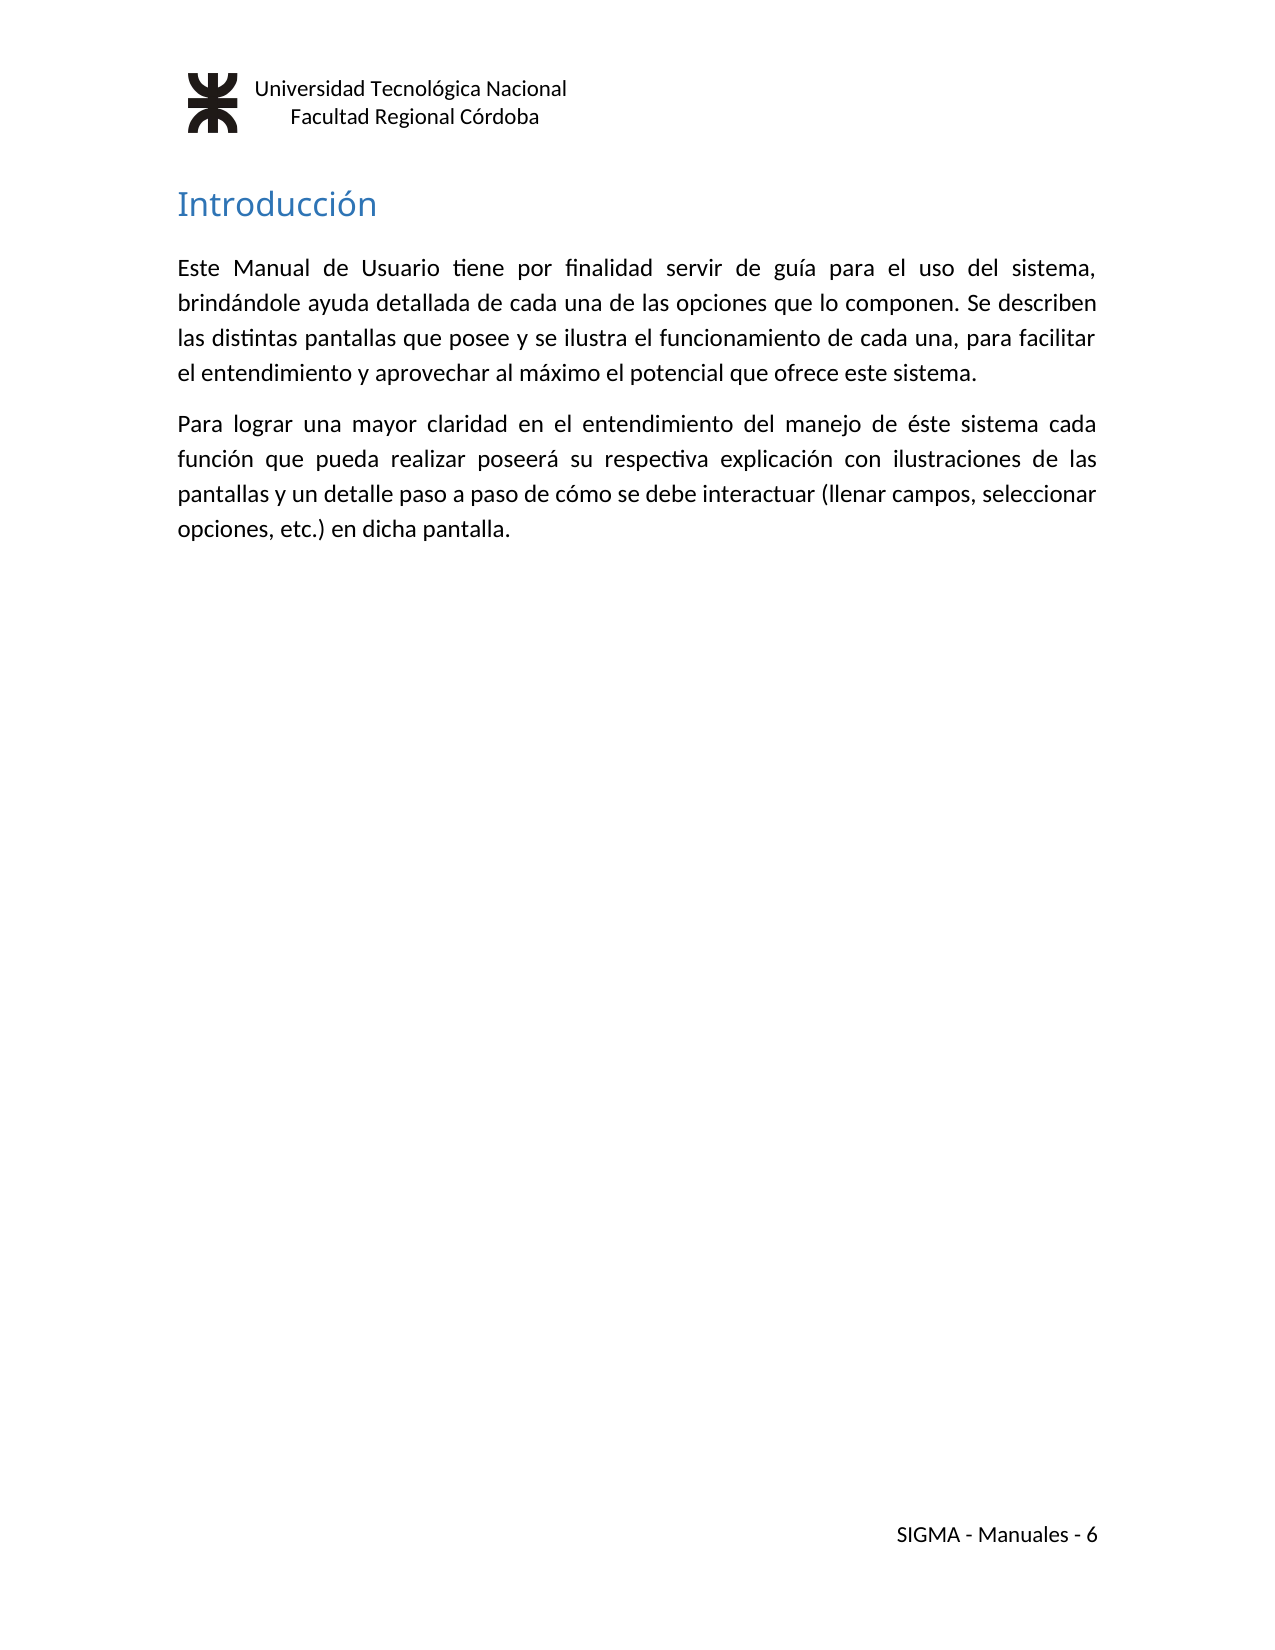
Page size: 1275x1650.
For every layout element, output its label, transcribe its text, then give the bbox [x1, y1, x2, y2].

picture [188, 73, 238, 133]
text Este Manual de Usuario tiene por finalidad servir de guía para el uso del sistema, brindándole ayuda detallada de cada una de las opciones que lo componen. Se describen las distintas pantallas que posee y se ilustra el funcionamiento de cada una, para facilitar el entendimiento y aprovechar al máximo el potencial que ofrece este sistema. [177, 252, 1098, 387]
text Para lograr una mayor claridad en el entendimiento del manejo de éste sistema cada función que pueda realizar poseerá su respectiva explicación con ilustraciones de las pantallas y un detalle paso a paso de cómo se debe interactuar (llenar campos, seleccionar opciones, etc.) en dicha pantalla. [177, 408, 1098, 544]
subtitle Introducción [177, 181, 1098, 226]
